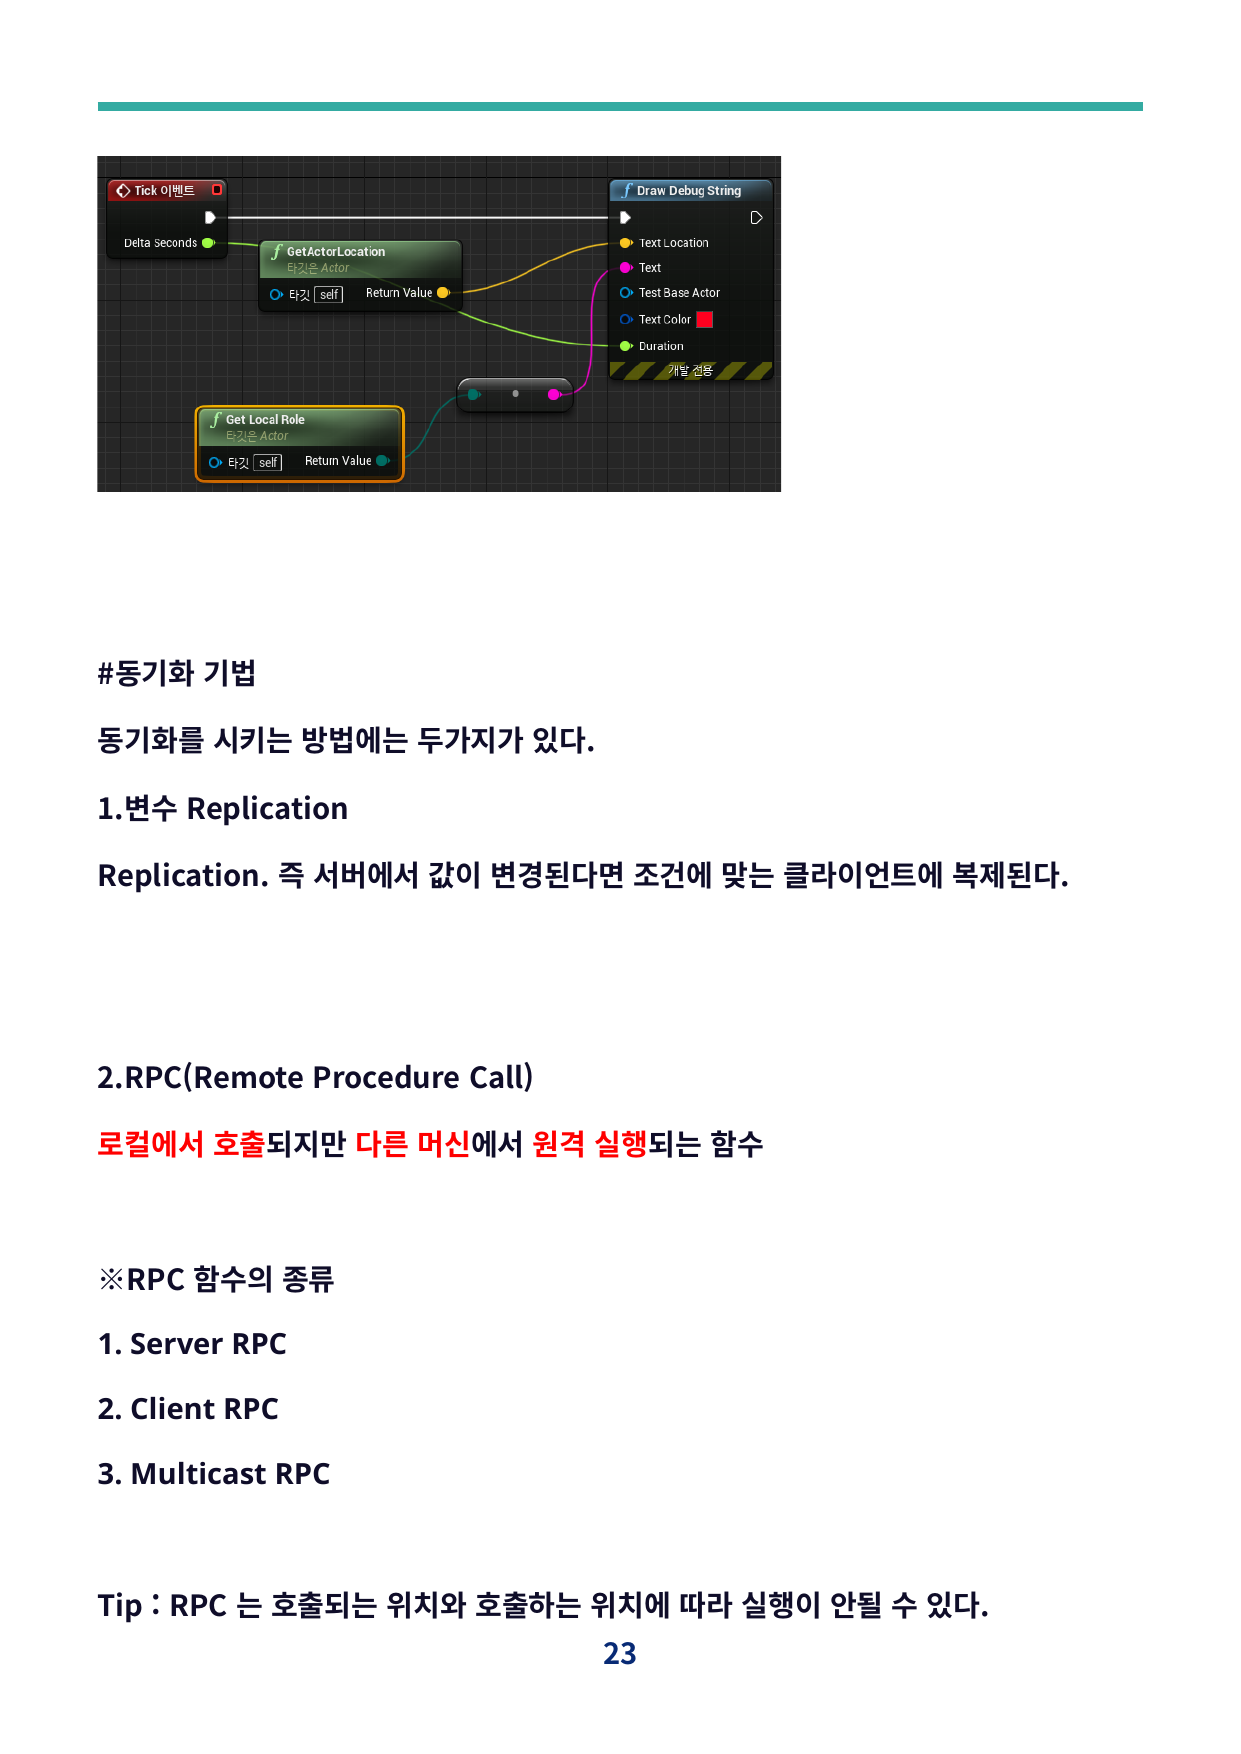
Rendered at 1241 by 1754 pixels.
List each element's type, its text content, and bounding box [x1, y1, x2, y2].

subtitle ※RPC 함수의 종류 [97, 1256, 1143, 1299]
subtitle Replication. 즉 서버에서 값이 변경된다면 조건에 맞는 클라이언트에 복제된다. [97, 853, 1143, 895]
subtitle Tip : RPC 는 호출되는 위치와 호출하는 위치에 따라 실행이 안될 수 있다. [97, 1582, 1143, 1625]
subtitle 로컬에서 호출되지만 다른 머신에서 원격 실행되는 함수 [97, 1122, 1143, 1164]
subtitle #동기화 기법 [97, 651, 1143, 693]
subtitle 1. Server RPC [97, 1324, 1143, 1363]
subtitle 동기화를 시키는 방법에는 두가지가 있다. [97, 718, 1143, 760]
picture [97, 156, 782, 492]
subtitle 3. Multicast RPC [97, 1453, 1143, 1493]
subtitle 1.변수 Replication [97, 785, 1143, 828]
subtitle 2. Client RPC [97, 1388, 1143, 1428]
subtitle 2.RPC(Remote Procedure Call) [97, 1054, 1143, 1097]
